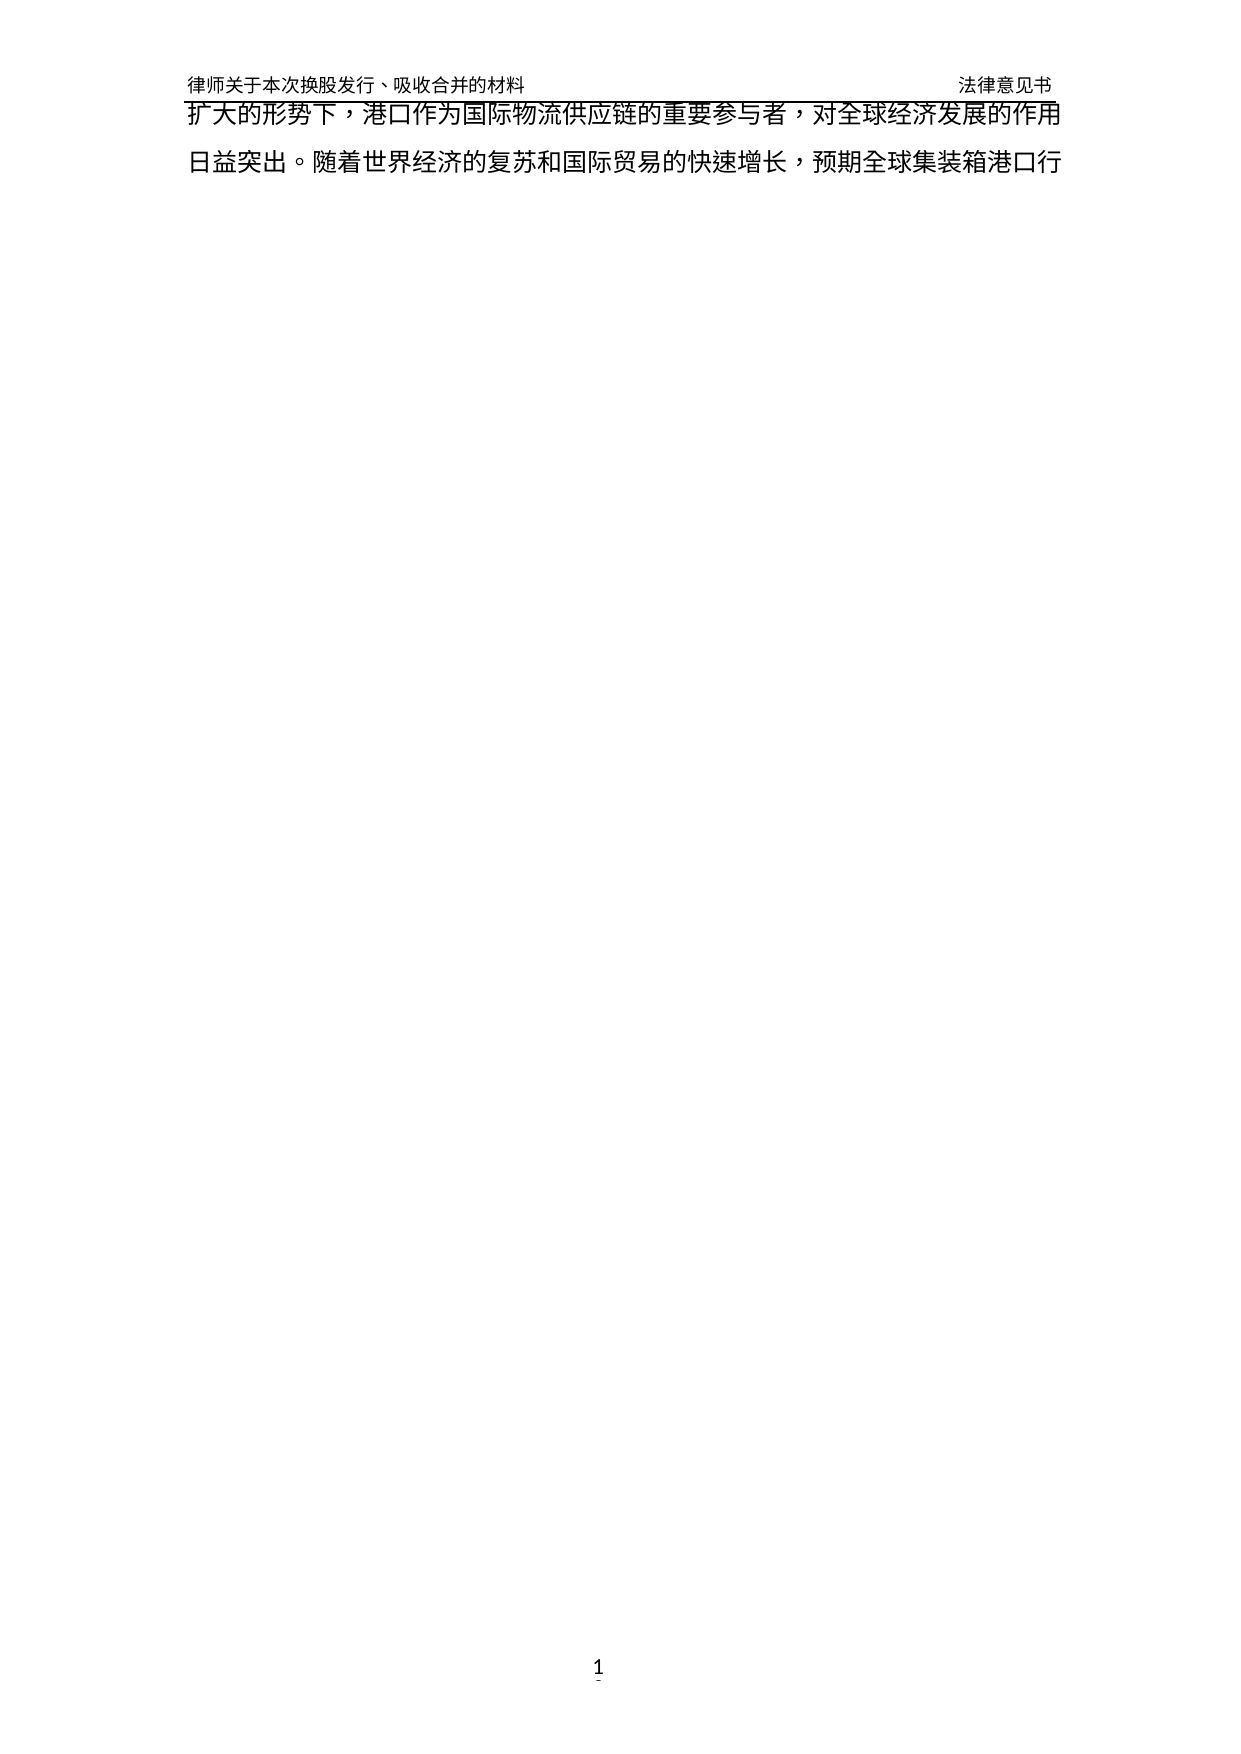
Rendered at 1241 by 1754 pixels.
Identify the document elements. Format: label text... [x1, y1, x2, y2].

text 扩大的形势下，港口作为国际物流供应链的重要参与者，对全球经济发展的作用 [187, 102, 1073, 129]
text 日益突出。随着世界经济的复苏和国际贸易的快速增长，预期全球集装箱港口行 [187, 145, 1073, 179]
